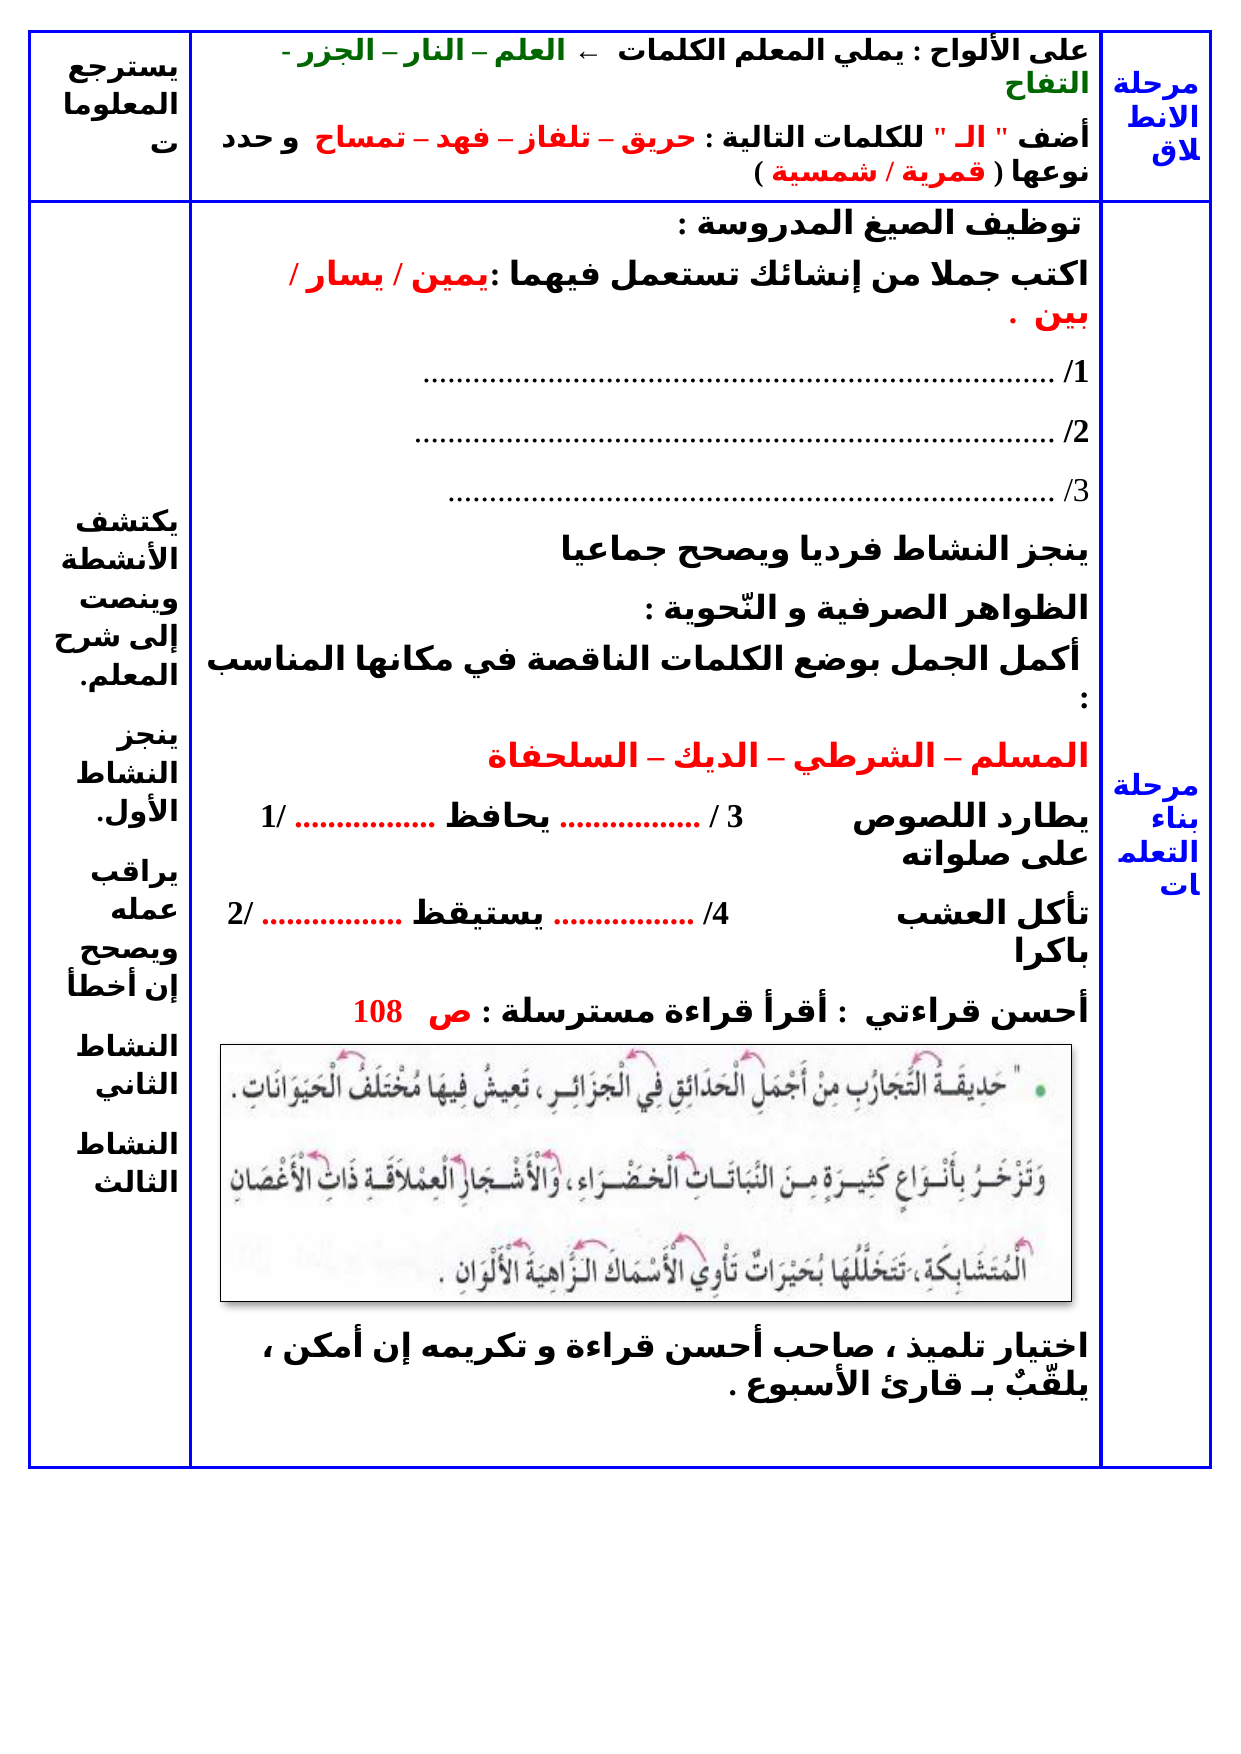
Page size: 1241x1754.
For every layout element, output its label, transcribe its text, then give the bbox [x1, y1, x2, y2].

table_cell مرحلة بناء التعلمات [1103, 203, 1209, 1466]
table_cell توظيف الصيغ المدروسة : اكتب جملا من إنشائك تستعمل فيهما :يمين / يسار / بين . 1/ ............................................................................ 2/ ............................................................................. 3/ ......................................................................... ينجز النشاط فرديا ويصحح جماعيا الظواهر الصرفية و النّحوية : أكمل الجمل بوضع الكلمات الناقصة في مكانها المناسب : المسلم – الشرطي – الديك – السلحفاة 1/ ................. يطارد اللصوص 3 / ................. يحافظ على صلواته 2/ ................. تأكل العشب 4/ ................. يستيقظ باكرا أحسن قراءتي : أقرأ قراءة مسترسلة : ص 108 اختيار تلميذ ، صاحب أحسن قراءة و تكريمه إن أمكن ، يلقّبٌ بـ قارئ الأسبوع . [192, 203, 1099, 1466]
table_cell على الألواح : يملي المعلم الكلمات ← العلم – النار – الجزر - التفاح أضف " الـ " للكلمات التالية : حريق – تلفاز – فهد – تمساح و حدد نوعها ( قمرية / شمسية ) [192, 33, 1099, 200]
table_cell يسترجع المعلومات [31, 33, 189, 200]
picture [221, 1045, 1071, 1301]
table_cell يكتشف الأنشطة وينصت إلى شرح المعلم. ينجز النشاط الأول. يراقب عمله ويصحح إن أخطأ النشاط الثاني النشاط الثالث [31, 203, 189, 1466]
table_cell مرحلة الانطلاق [1103, 33, 1209, 200]
